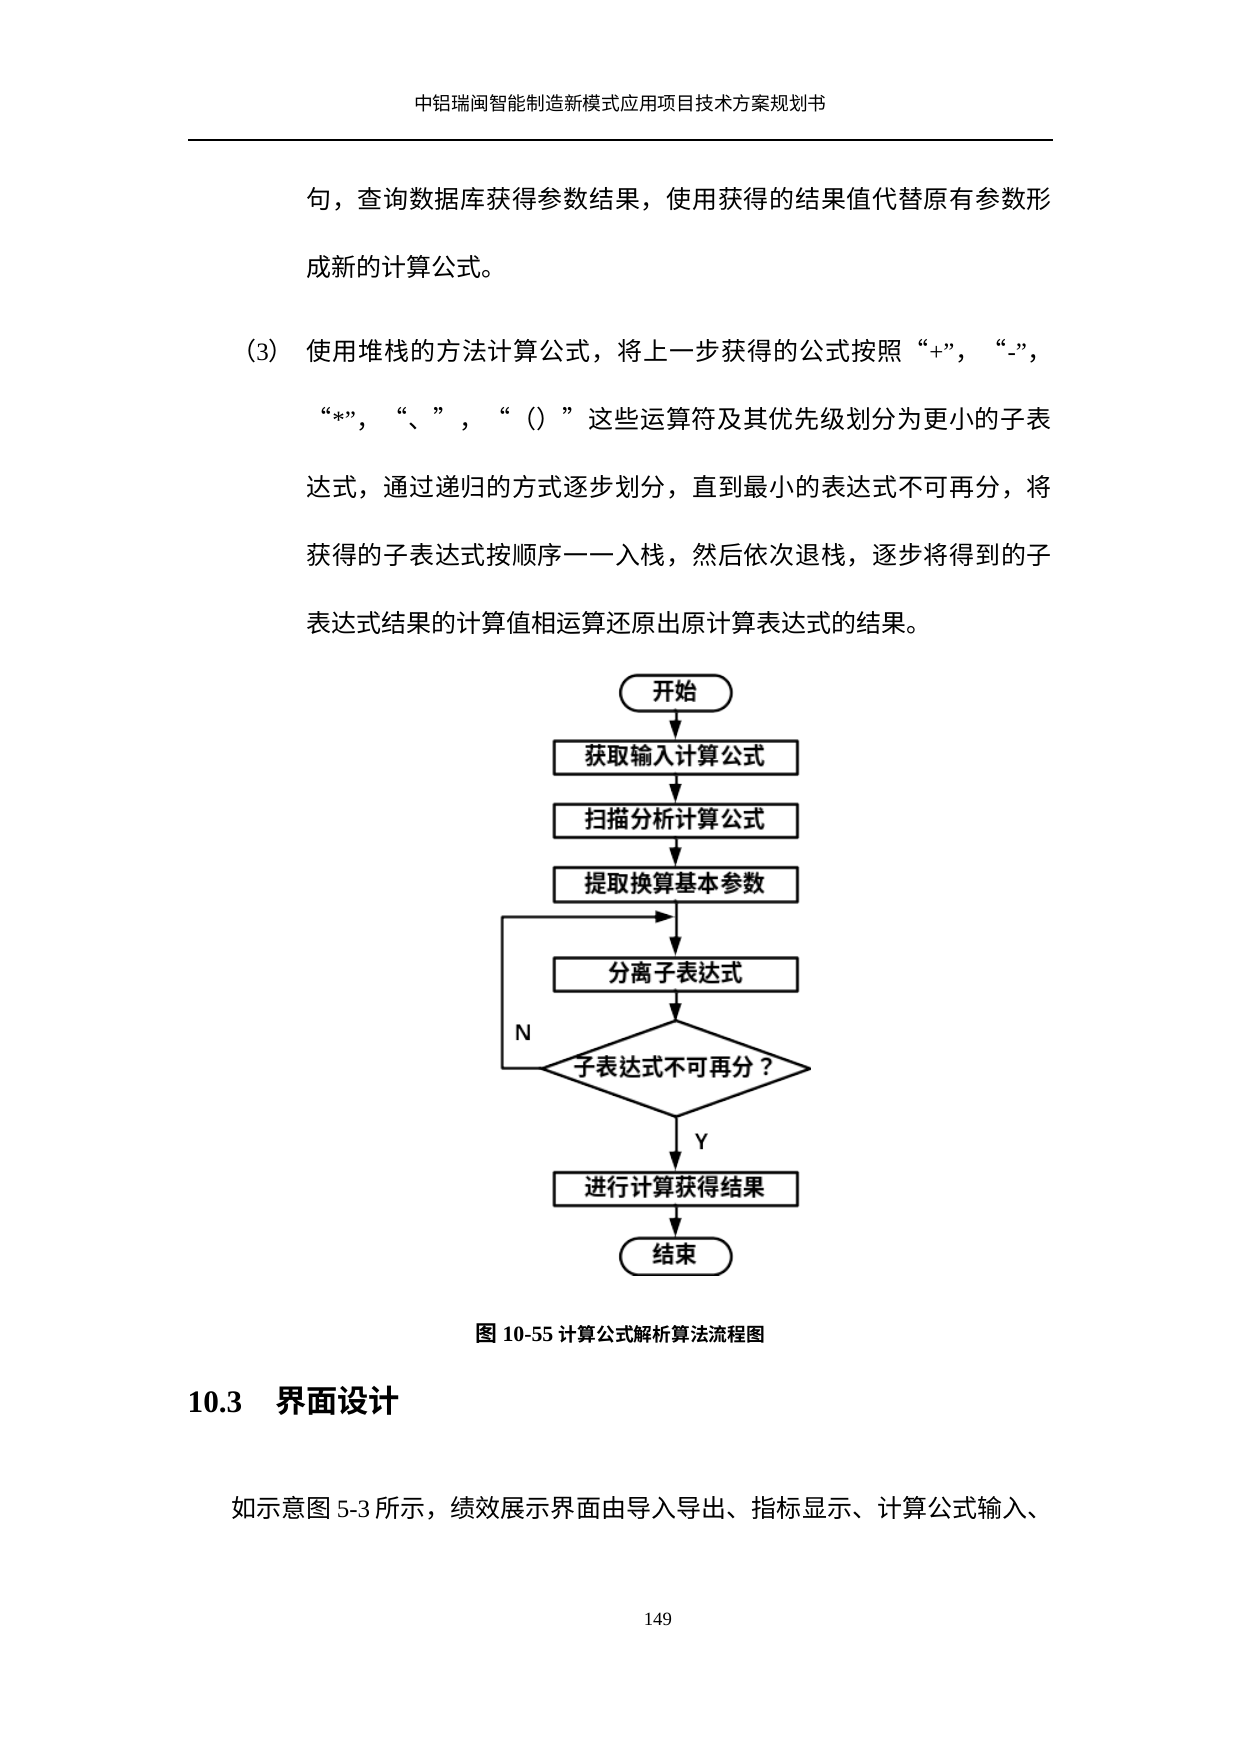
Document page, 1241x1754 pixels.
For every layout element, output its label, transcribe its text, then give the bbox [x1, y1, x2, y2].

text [187, 1473, 1053, 1541]
list 使用堆栈的方法计算公式，将上一步获得的公式按照“+”，“-”，“*”，“、”，“（）”这些运算符及其优先级划分为更小的子表达式，通过递归的方式逐步划分，直到最小的表达式不可再分，将获得的子表达式按顺序一一入栈，然后依次退栈，逐步将得到的子表达式结果的计算值相运算还原出原计算表达式的结果。 [231, 316, 1053, 656]
subtitle 界面设计 [187, 1365, 1053, 1433]
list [231, 164, 1053, 300]
